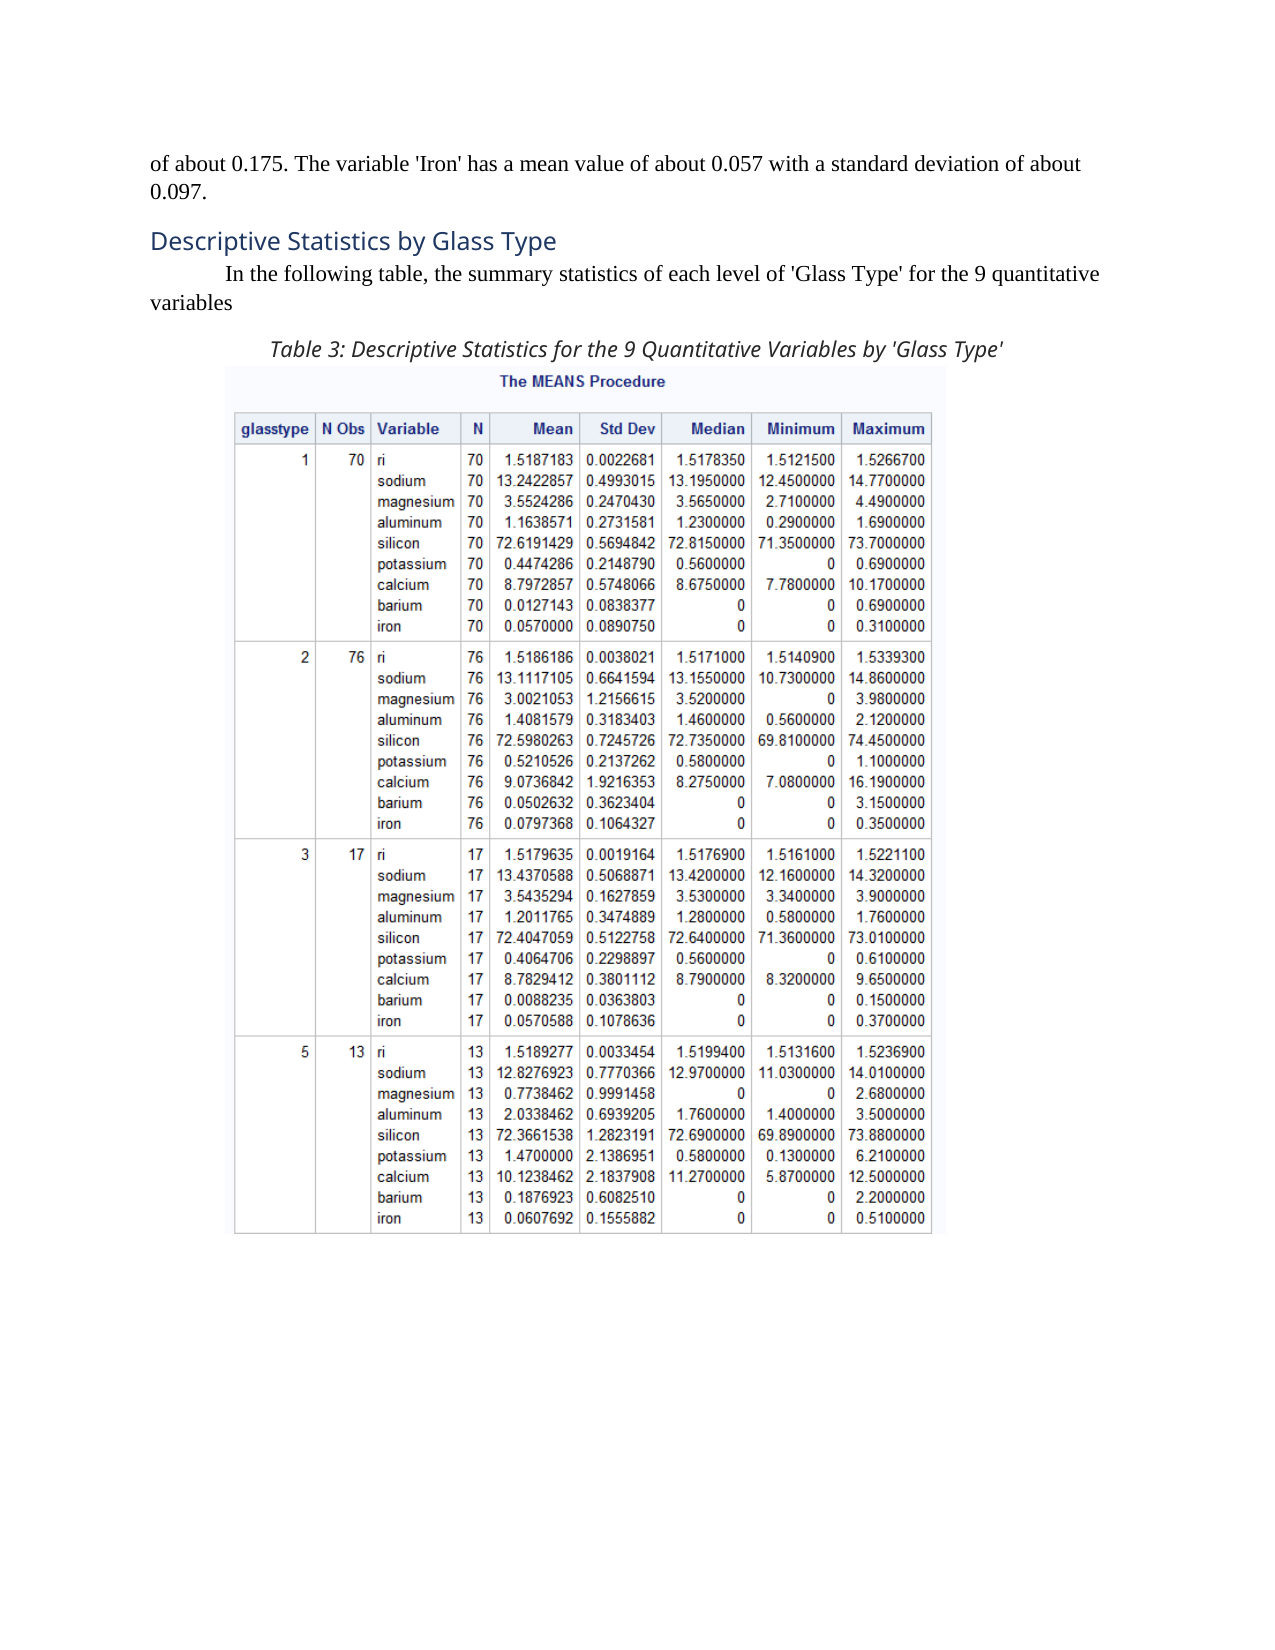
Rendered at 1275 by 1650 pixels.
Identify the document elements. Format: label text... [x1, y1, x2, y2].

subtitle Table 3: Descriptive Statistics for the 9 Quantitative Variables by 'Glass Type' [150, 334, 1125, 364]
picture [225, 366, 946, 1234]
subtitle Descriptive Statistics by Glass Type [150, 223, 1125, 258]
text In the following table, the summary statistics of each level of 'Glass Type' for the 9 quantitative variables [150, 260, 1125, 315]
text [150, 150, 1125, 205]
